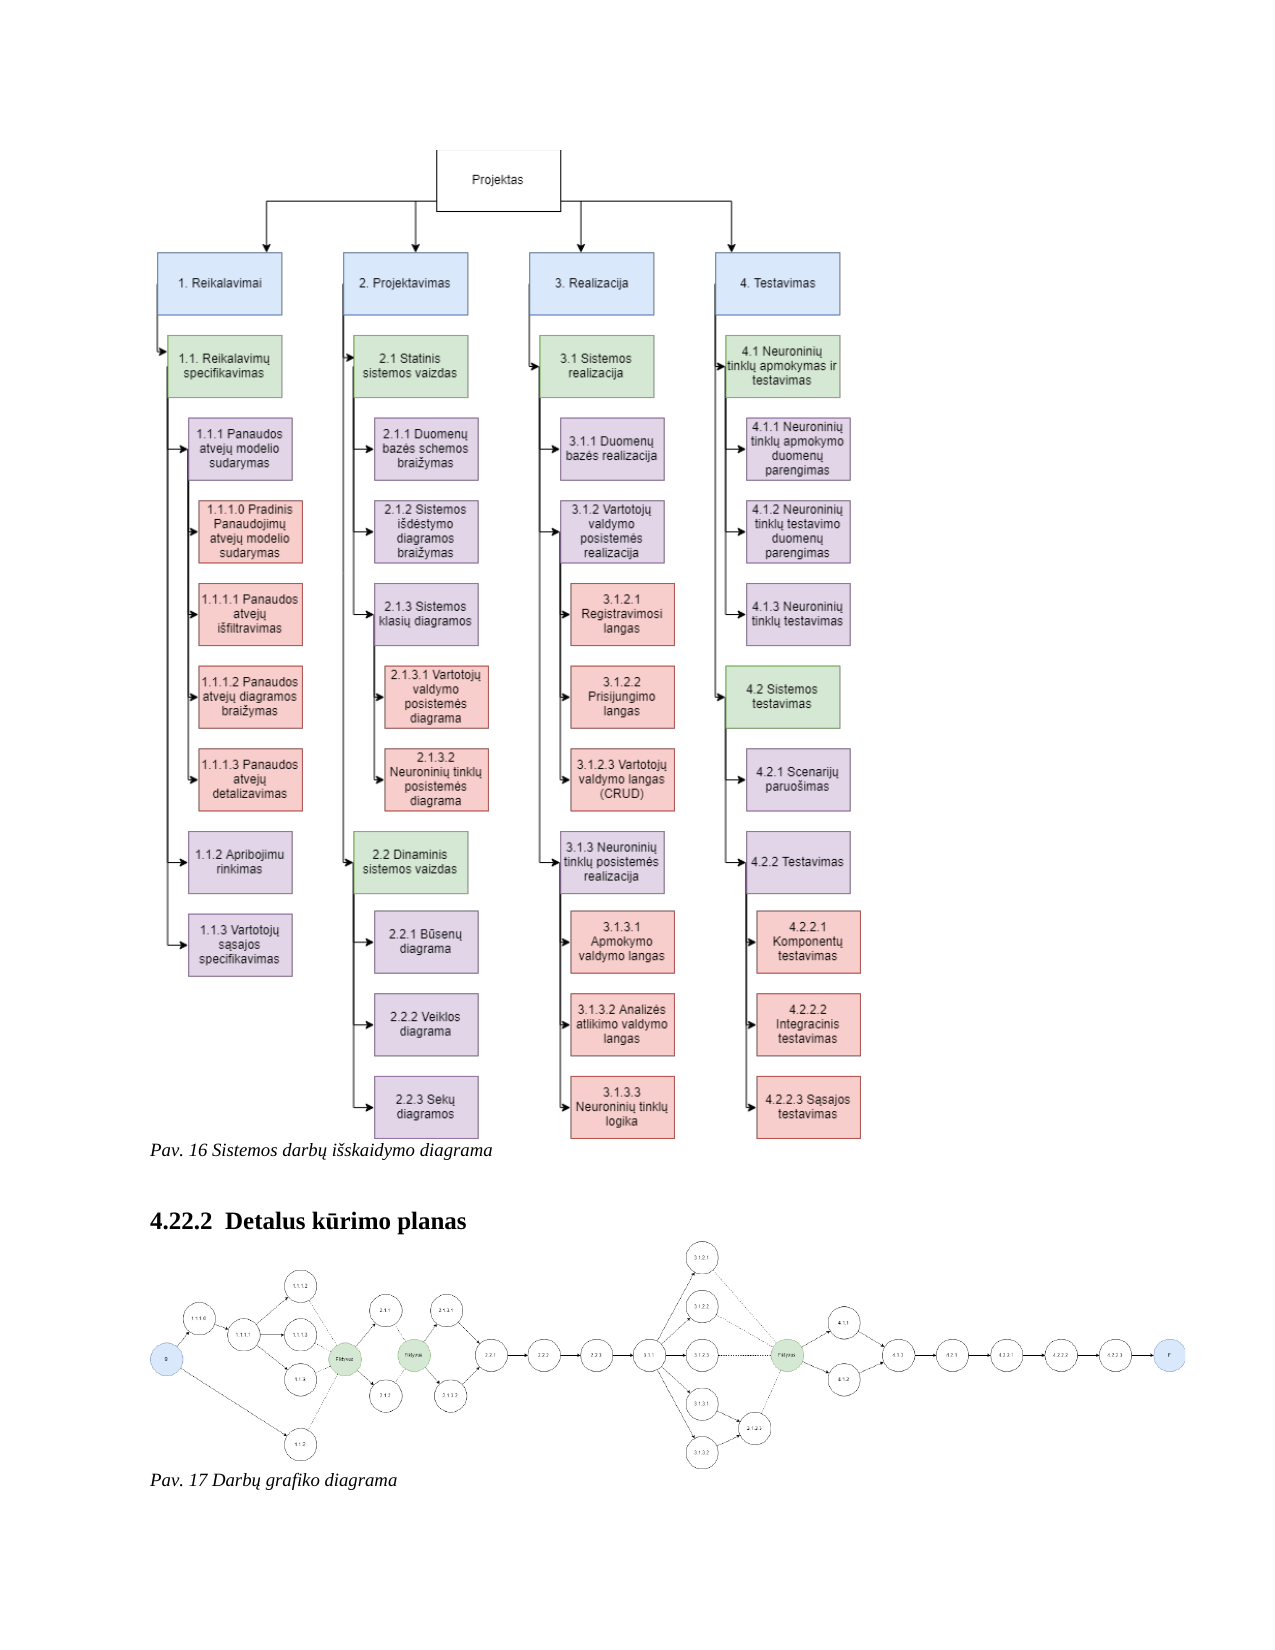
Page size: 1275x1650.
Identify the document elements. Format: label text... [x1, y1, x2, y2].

text Pav. 16 Sistemos darbų išskaidymo diagrama [150, 1139, 1125, 1161]
picture [150, 150, 862, 1139]
picture [150, 1241, 1186, 1469]
text Pav. 17 Darbų grafiko diagrama [150, 1469, 1125, 1490]
subtitle Detalus kūrimo planas [150, 1206, 1125, 1235]
